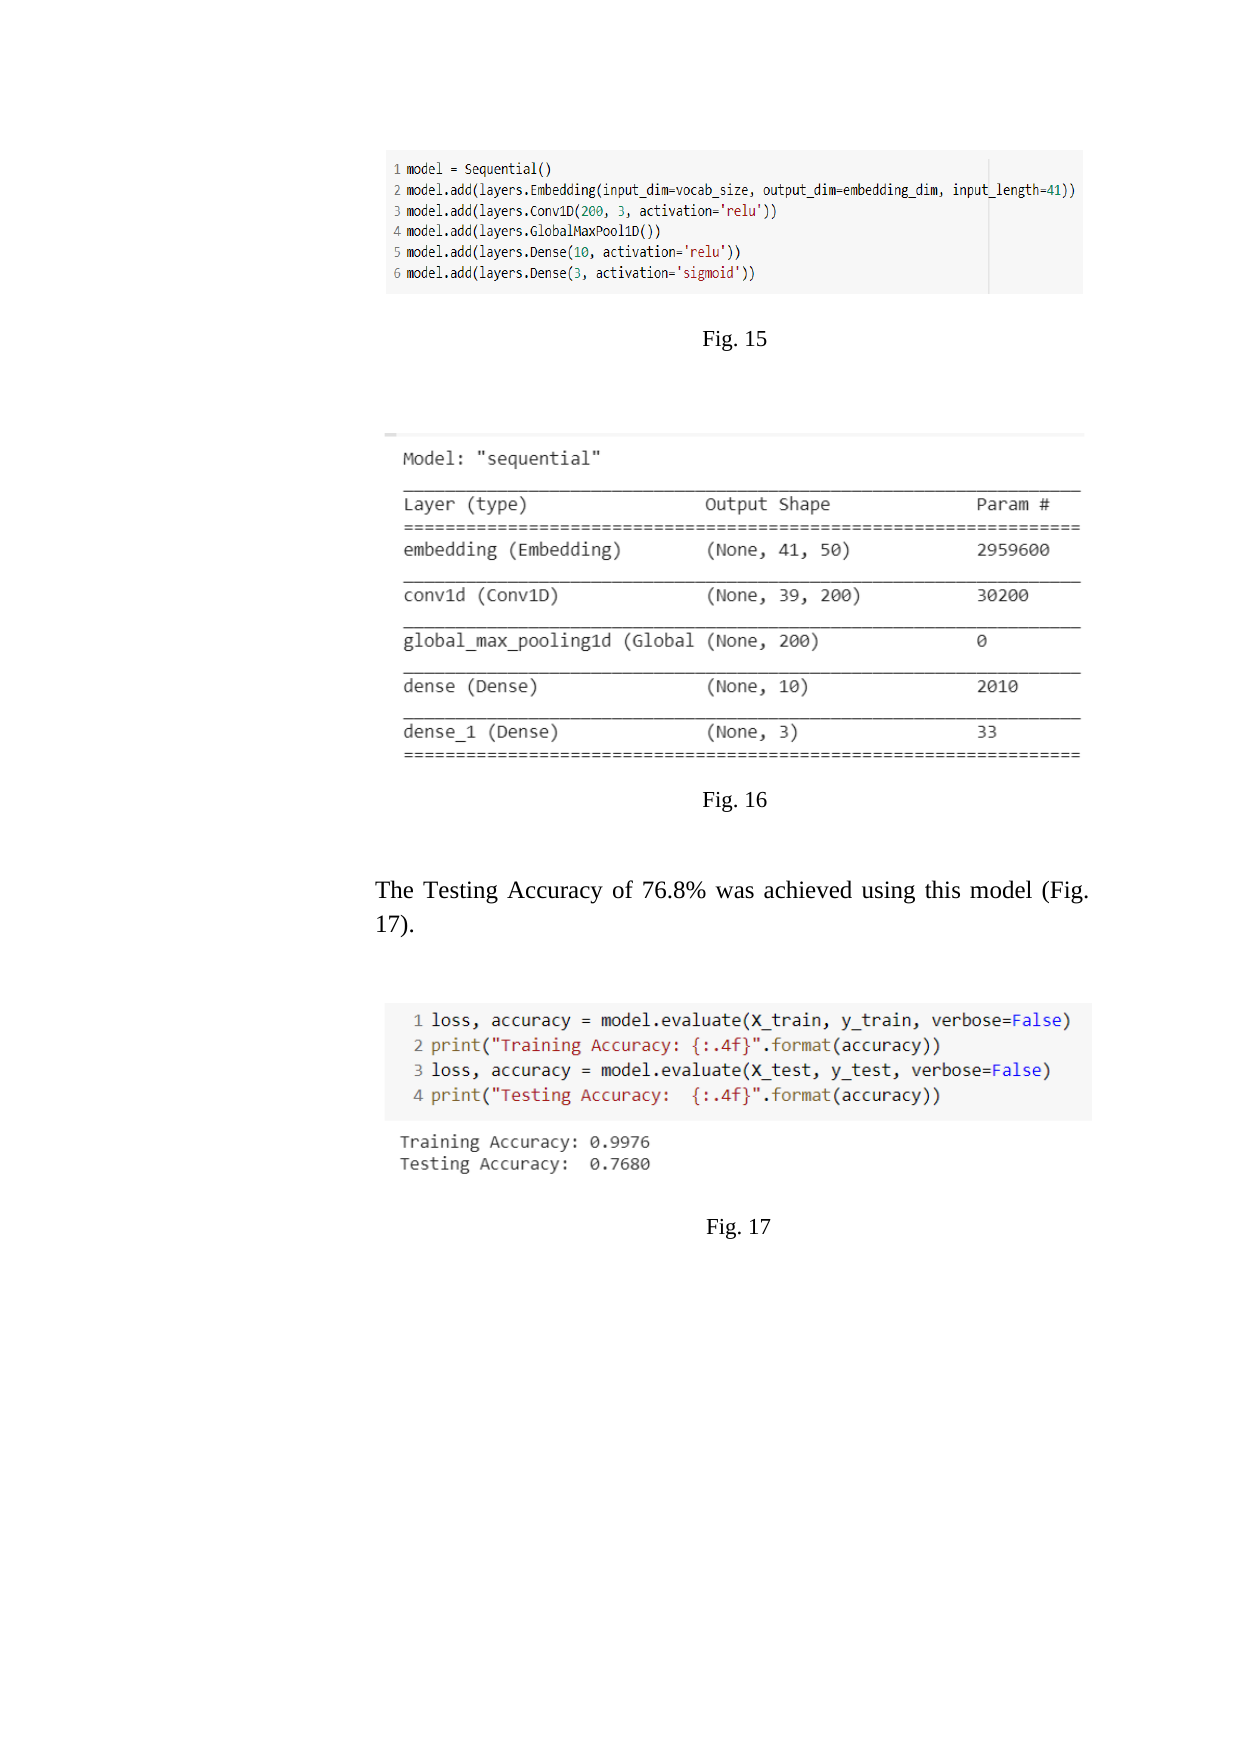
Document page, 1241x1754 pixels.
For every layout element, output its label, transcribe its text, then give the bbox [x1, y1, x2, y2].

picture [386, 150, 1083, 301]
list The Testing Accuracy of 76.8% was achieved using this model (Fig. 17). [375, 876, 1090, 937]
picture [384, 1003, 1092, 1189]
picture [384, 433, 1085, 761]
